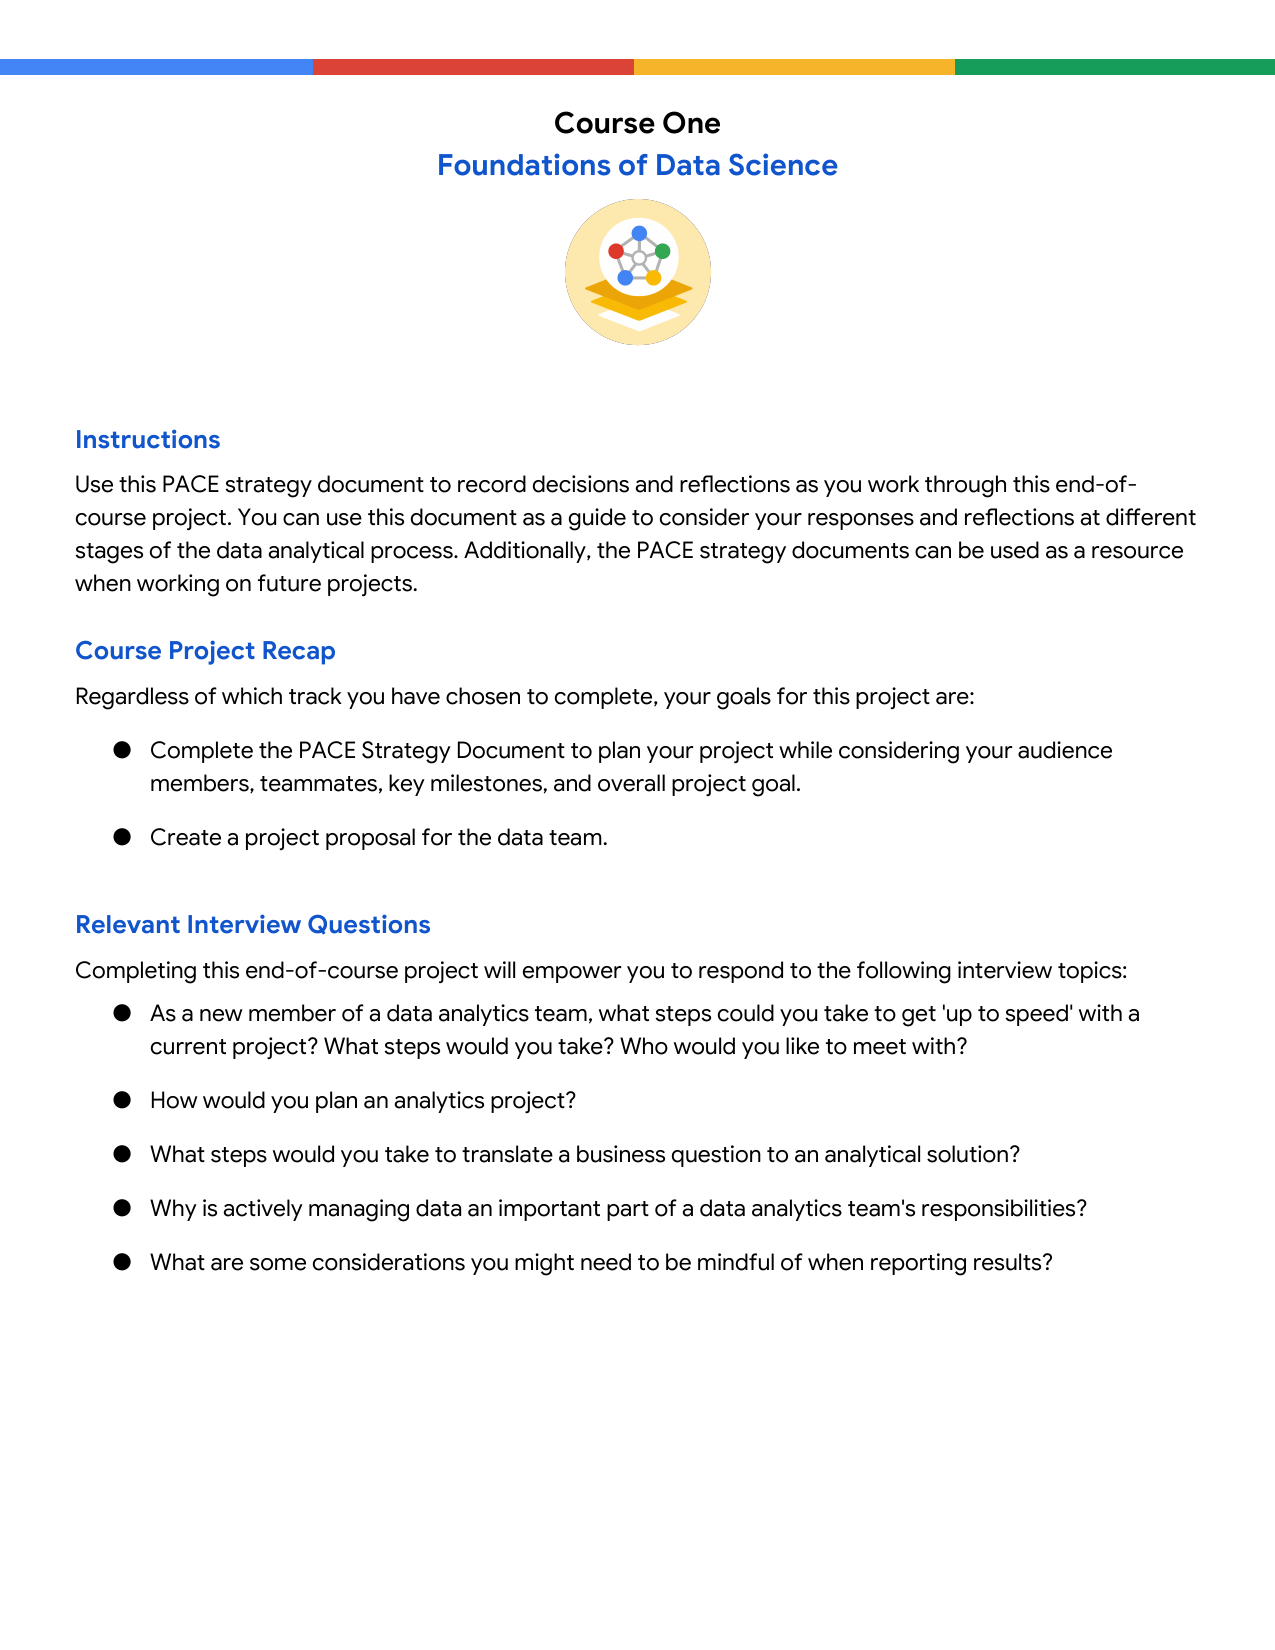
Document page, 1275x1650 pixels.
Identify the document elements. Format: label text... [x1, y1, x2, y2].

subtitle Instructions [75, 424, 1200, 455]
list Complete the PACE Strategy Document to plan your project while considering your audience members, teammates, key milestones, and overall project goal. [112, 736, 1200, 798]
list As a new member of a data analytics team, what steps could you take to get 'up to speed' with a current project? What steps would you take? Who would you like to meet with? [112, 999, 1200, 1061]
text Course One [75, 105, 1200, 142]
subtitle Foundations of Data Science [75, 147, 1200, 184]
list What steps would you take to translate a business question to an analytical solution? [112, 1140, 1200, 1169]
list Why is actively managing data an important part of a data analytics team's responsibilities? [112, 1194, 1200, 1223]
list Create a project proposal for the data team. [112, 823, 1200, 851]
text Use this PACE strategy document to record decisions and reflections as you work through this end-of-course project. You can use this document as a guide to consider your responses and reflections at different stages of the data analytical process. Additionally, the PACE strategy documents can be used as a resource when working on future projects. [75, 471, 1200, 598]
subtitle Course Project Recap [75, 636, 1200, 667]
subtitle Relevant Interview Questions [75, 909, 1200, 941]
text Regardless of which track you have chosen to complete, your goals for this project are: [75, 682, 1200, 711]
text Completing this end-of-course project will empower you to respond to the following interview topics: [75, 956, 1200, 985]
picture [555, 189, 720, 355]
list How would you plan an analytics project? [112, 1086, 1200, 1115]
list What are some considerations you might need to be mindful of when reporting results? [112, 1248, 1200, 1277]
picture [0, 59, 1275, 75]
